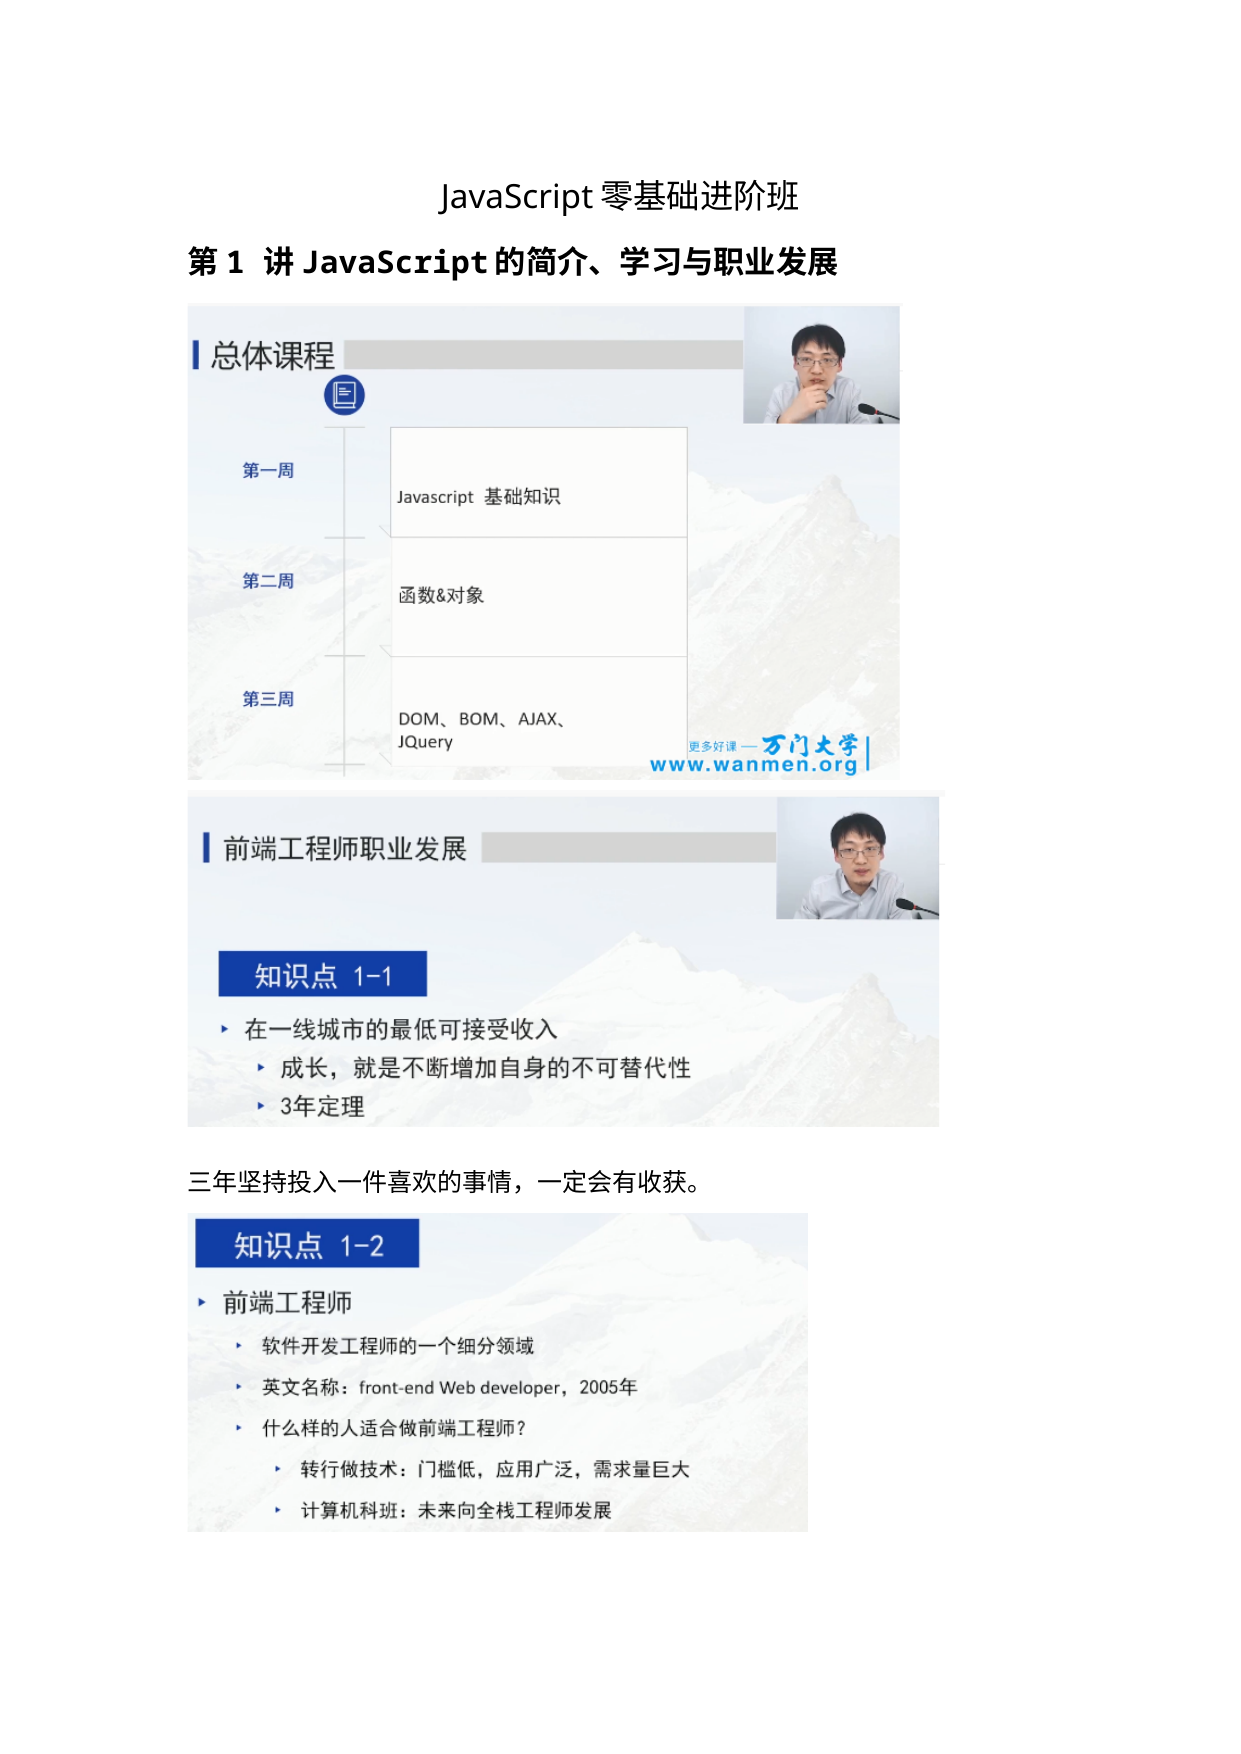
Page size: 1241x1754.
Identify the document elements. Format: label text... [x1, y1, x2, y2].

text 三年坚持投入一件喜欢的事情，一定会有收获。 [187, 1148, 1053, 1213]
subtitle 第 1 讲JavaScript的简介、学习与职业发展 [187, 227, 1053, 292]
text JavaScript零基础进阶班 [187, 162, 1053, 227]
picture [187, 790, 946, 1127]
picture [187, 303, 903, 780]
picture [187, 1213, 808, 1532]
